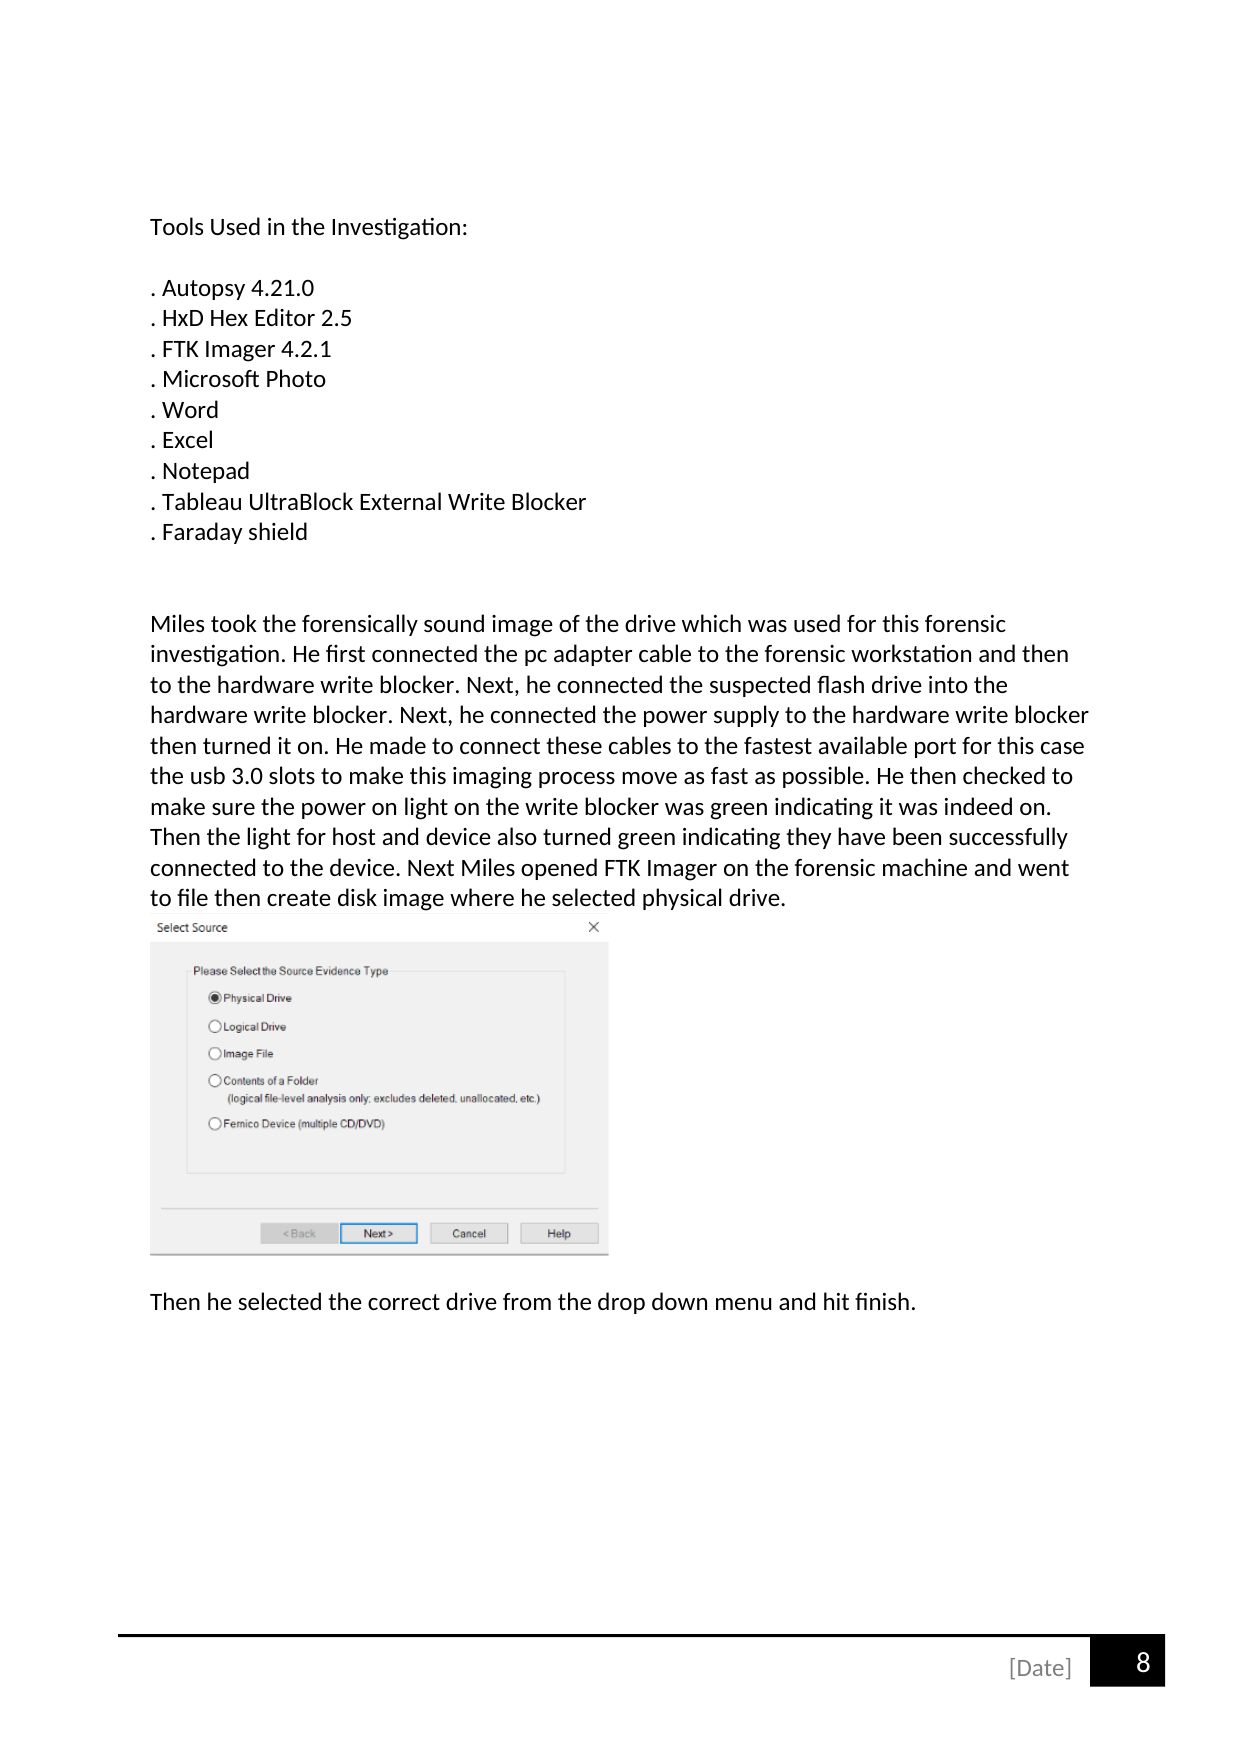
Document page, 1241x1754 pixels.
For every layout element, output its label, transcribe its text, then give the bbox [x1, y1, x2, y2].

text . Microsoft Photo [150, 364, 1090, 394]
text . HxD Hex Editor 2.5 [150, 303, 1090, 333]
text . FTK Imager 4.2.1 [150, 333, 1090, 364]
text Miles took the forensically sound image of the drive which was used for this forensic investigation. He first connected the pc adapter cable to the forensic workstation and then to the hardware write blocker. Next, he connected the suspected flash drive into the hardware write blocker. Next, he connected the power supply to the hardware write blocker then turned it on. He made to connect these cables to the fastest available port for this case the usb 3.0 slots to make this imaging process move as fast as possible. He then checked to make sure the power on light on the write blocker was green indicating it was indeed on. Then the light for host and device also turned green indicating they have been successfully connected to the device. Next Miles opened FTK Imager on the forensic machine and went to file then create disk image where he selected physical drive. [150, 608, 1090, 913]
text . Tableau UltraBlock External Write Blocker [150, 486, 1090, 516]
text . Word [150, 394, 1090, 425]
text Then he selected the correct drive from the drop down menu and hit finish. [150, 1286, 1090, 1317]
picture [150, 913, 609, 1256]
text . Notepad [150, 455, 1090, 486]
text . Faraday shield [150, 516, 1090, 547]
text . Autopsy 4.21.0 [150, 272, 1090, 303]
text . Excel [150, 425, 1090, 455]
text Tools Used in the Investigation: [150, 211, 1090, 242]
